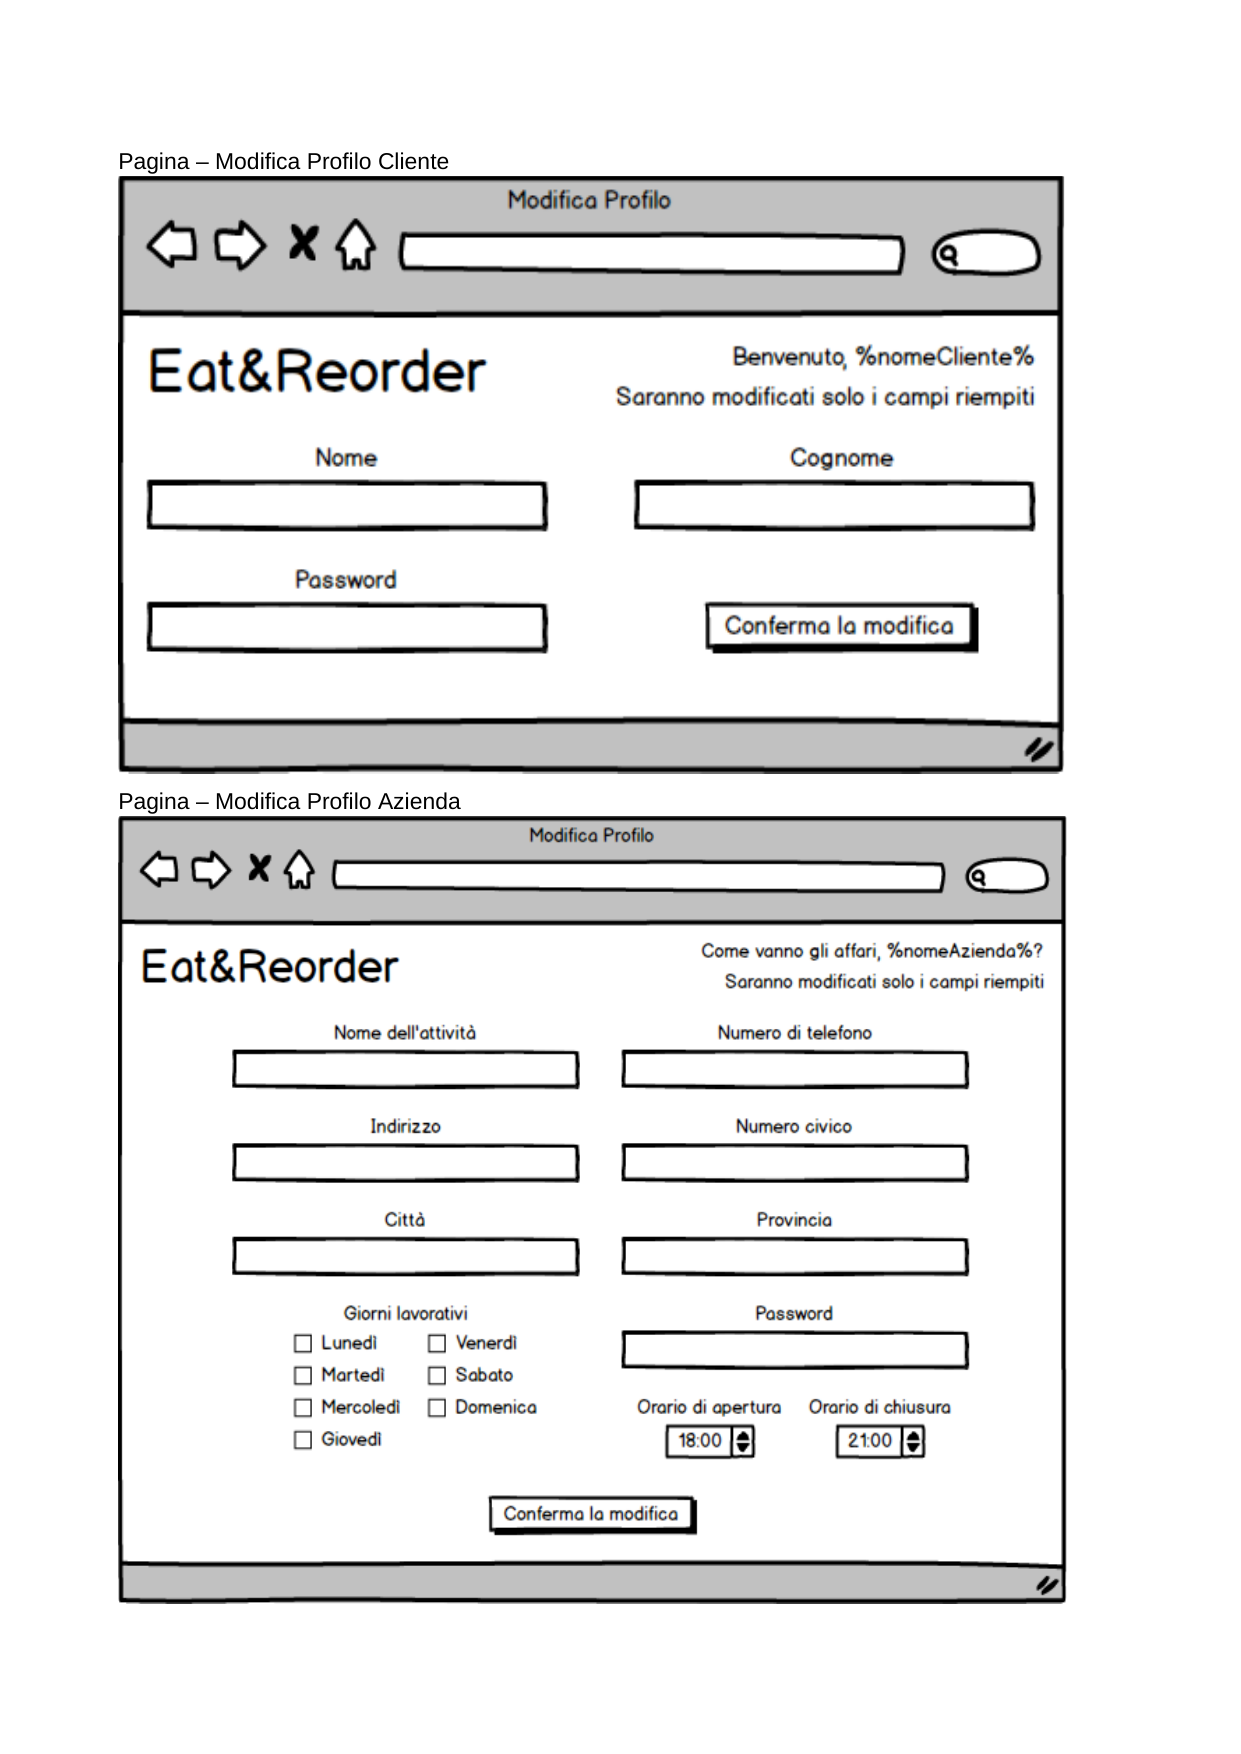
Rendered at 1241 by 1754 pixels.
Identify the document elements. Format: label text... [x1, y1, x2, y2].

picture [118, 816, 1067, 1604]
picture [118, 176, 1065, 774]
